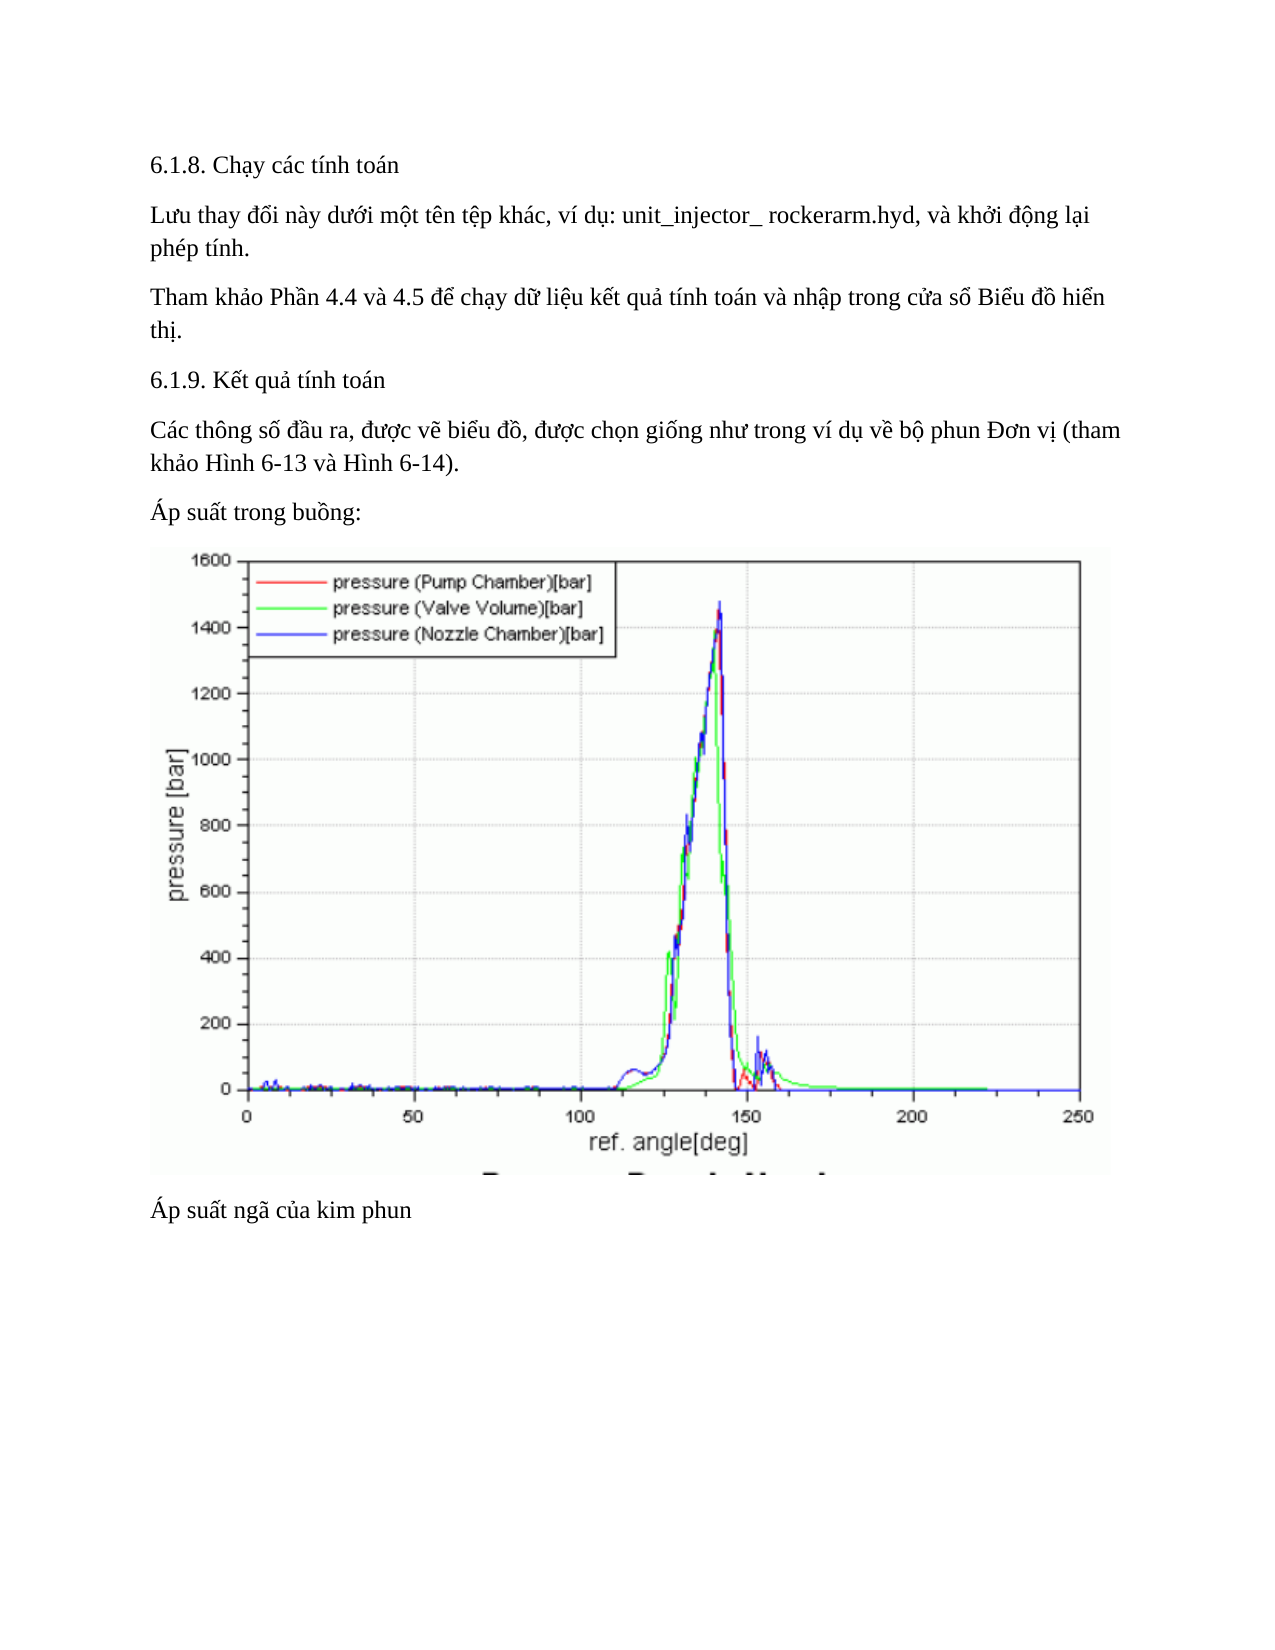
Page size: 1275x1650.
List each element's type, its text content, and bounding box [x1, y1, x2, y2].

text Áp suất ngã của kim phun [150, 1195, 1125, 1224]
text Lưu thay đổi này dưới một tên tệp khác, ví dụ: unit_injector_ rockerarm.hyd, và khởi động lại phép tính. [150, 200, 1125, 261]
text Tham khảo Phần 4.4 và 4.5 để chạy dữ liệu kết quả tính toán và nhập trong cửa sổ Biểu đồ hiển thị. [150, 282, 1125, 344]
picture [150, 547, 1125, 1175]
text Áp suất trong buồng: [150, 497, 1125, 526]
text 6.1.9. Kết quả tính toán [150, 365, 1125, 394]
text 6.1.8. Chạy các tính toán [150, 150, 1125, 179]
text Các thông số đầu ra, được vẽ biểu đồ, được chọn giống như trong ví dụ về bộ phun Đơn vị (tham khảo Hình 6-13 và Hình 6-14). [150, 415, 1125, 477]
